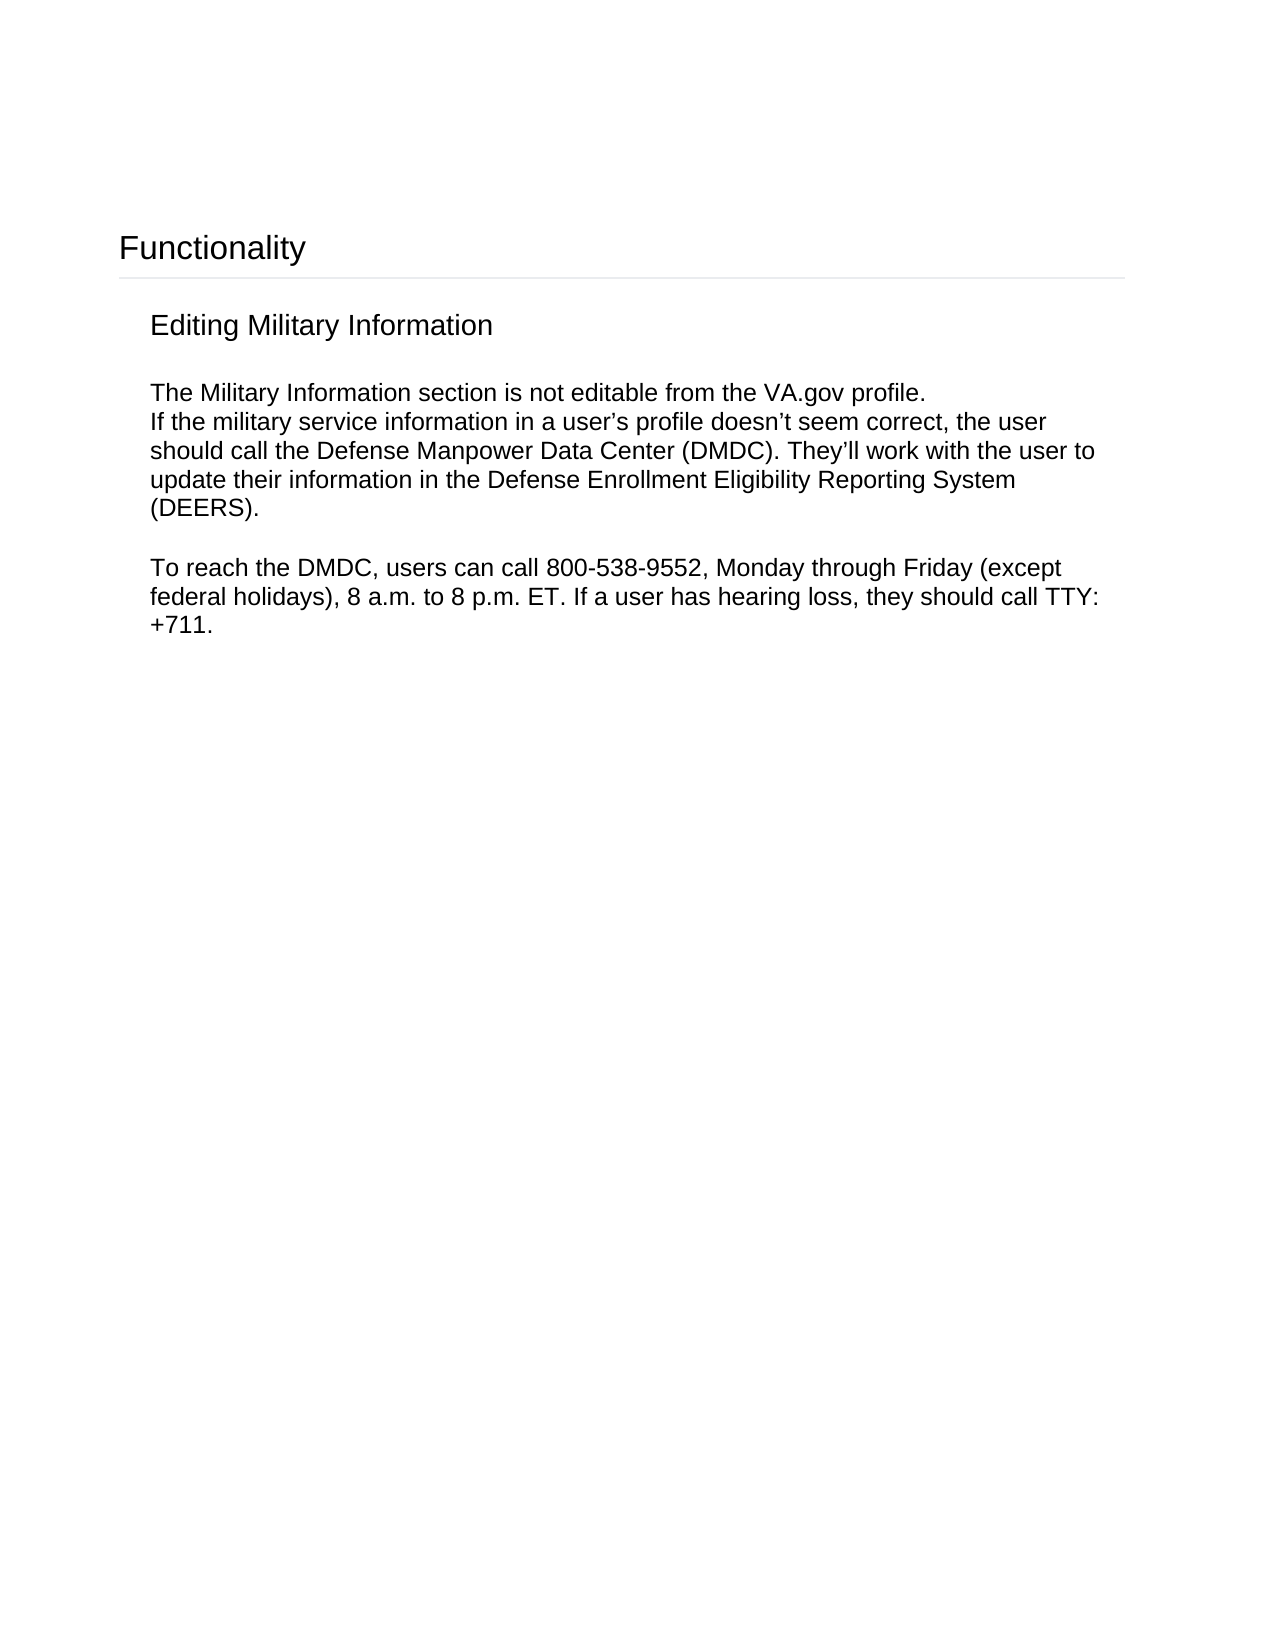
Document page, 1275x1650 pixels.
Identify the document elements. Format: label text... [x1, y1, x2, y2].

subtitle Editing Military Information [150, 308, 1125, 341]
text The Military Information section is not editable from the VA.gov profile. [150, 378, 1125, 407]
subtitle Functionality [119, 228, 1125, 277]
text To reach the DMDC, users can call 800-538-9552, Monday through Friday (except federal holidays), 8 a.m. to 8 p.m. ET. If a user has hearing loss, they should call TTY: +711. [150, 553, 1125, 639]
text If the military service information in a user’s profile doesn’t seem correct, the user should call the Defense Manpower Data Center (DMDC). They’ll work with the user to update their information in the Defense Enrollment Eligibility Reporting System (DEERS). [150, 407, 1125, 553]
